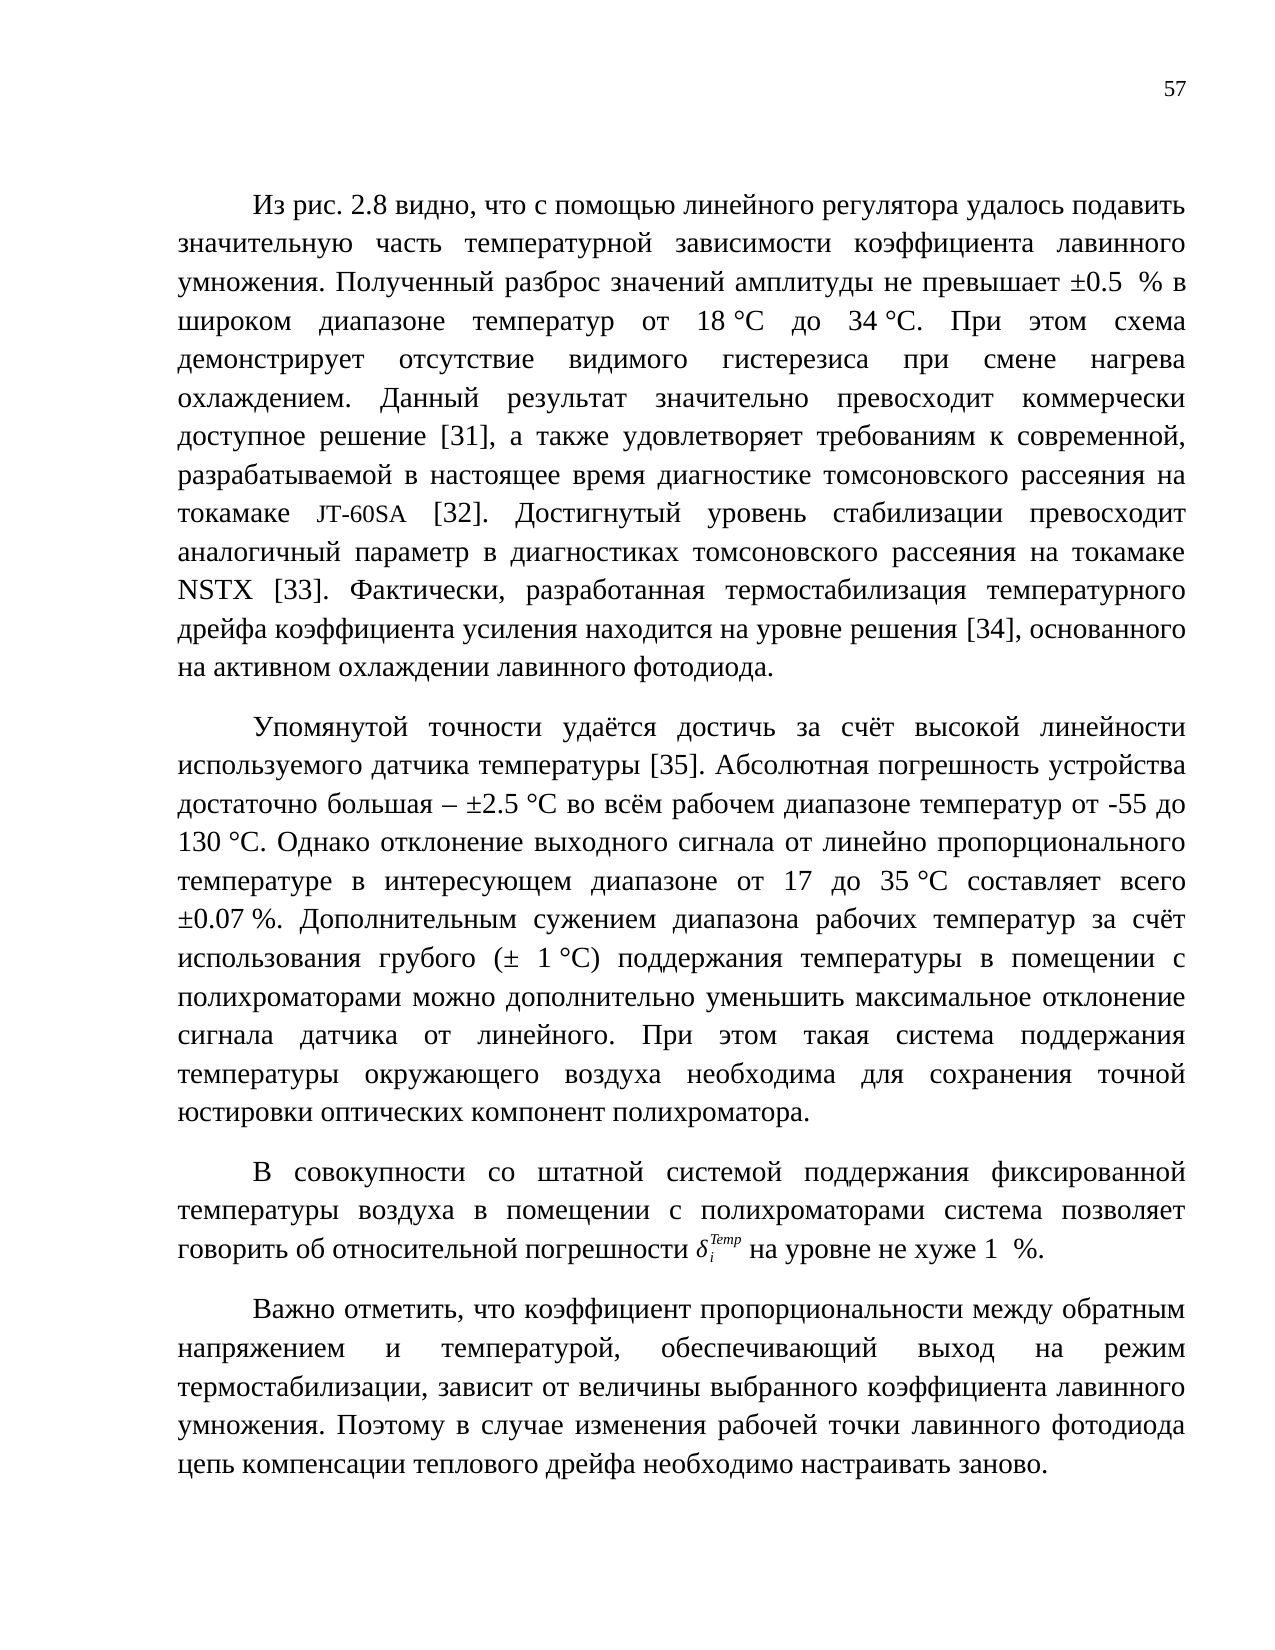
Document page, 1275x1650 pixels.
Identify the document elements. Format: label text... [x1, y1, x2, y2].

text Из рис. 2.8 видно, что с помощью линейного регулятора удалось подавить значительную часть температурной зависимости коэффициента лавинного умножения. Полученный разброс значений амплитуды не превышает ±0.5 % в широком диапазоне температур от 18 °C до 34 °C. При этом схема демонстрирует отсутствие видимого гистерезиса при смене нагрева охлаждением. Данный результат значительно превосходит коммерчески доступное решение , а также удовлетворяет требованиям к современной, разрабатываемой в настоящее время диагностике томсоновского рассеяния на токамаке JT-60SA . Достигнутый уровень стабилизации превосходит аналогичный параметр в диагностиках томсоновского рассеяния на токамаке NSTX . Фактически, разработанная термостабилизация температурного дрейфа коэффициента усиления находится на уровне решения , основанного на активном охлаждении лавинного фотодиода. [177, 187, 1186, 683]
text В совокупности со штатной системой поддержания фиксированной температуры воздуха в помещении с полихроматорами система позволяет говорить об относительной погрешности на уровне не хуже 1 %. [177, 1154, 1186, 1266]
text Упомянутой точности удаётся достичь за счёт высокой линейности используемого датчика температуры . Абсолютная погрешность устройства достаточно большая – ±2.5 °C во всём рабочем диапазоне температур от -55 до 130 °C. Однако отклонение выходного сигнала от линейно пропорционального температуре в интересующем диапазоне от 17 до 35 °С составляет всего ±0.07 %. Дополнительным сужением диапазона рабочих температур за счёт использования грубого (± 1 °C) поддержания температуры в помещении с полихроматорами можно дополнительно уменьшить максимальное отклонение сигнала датчика от линейного. При этом такая система поддержания температуры окружающего воздуха необходима для сохранения точной юстировки оптических компонент полихроматора. [177, 709, 1186, 1128]
text Важно отметить, что коэффициент пропорциональности между обратным напряжением и температурой, обеспечивающий выход на режим термостабилизации, зависит от величины выбранного коэффициента лавинного умножения. Поэтому в случае изменения рабочей точки лавинного фотодиода цепь компенсации теплового дрейфа необходимо настраивать заново. [177, 1292, 1186, 1479]
